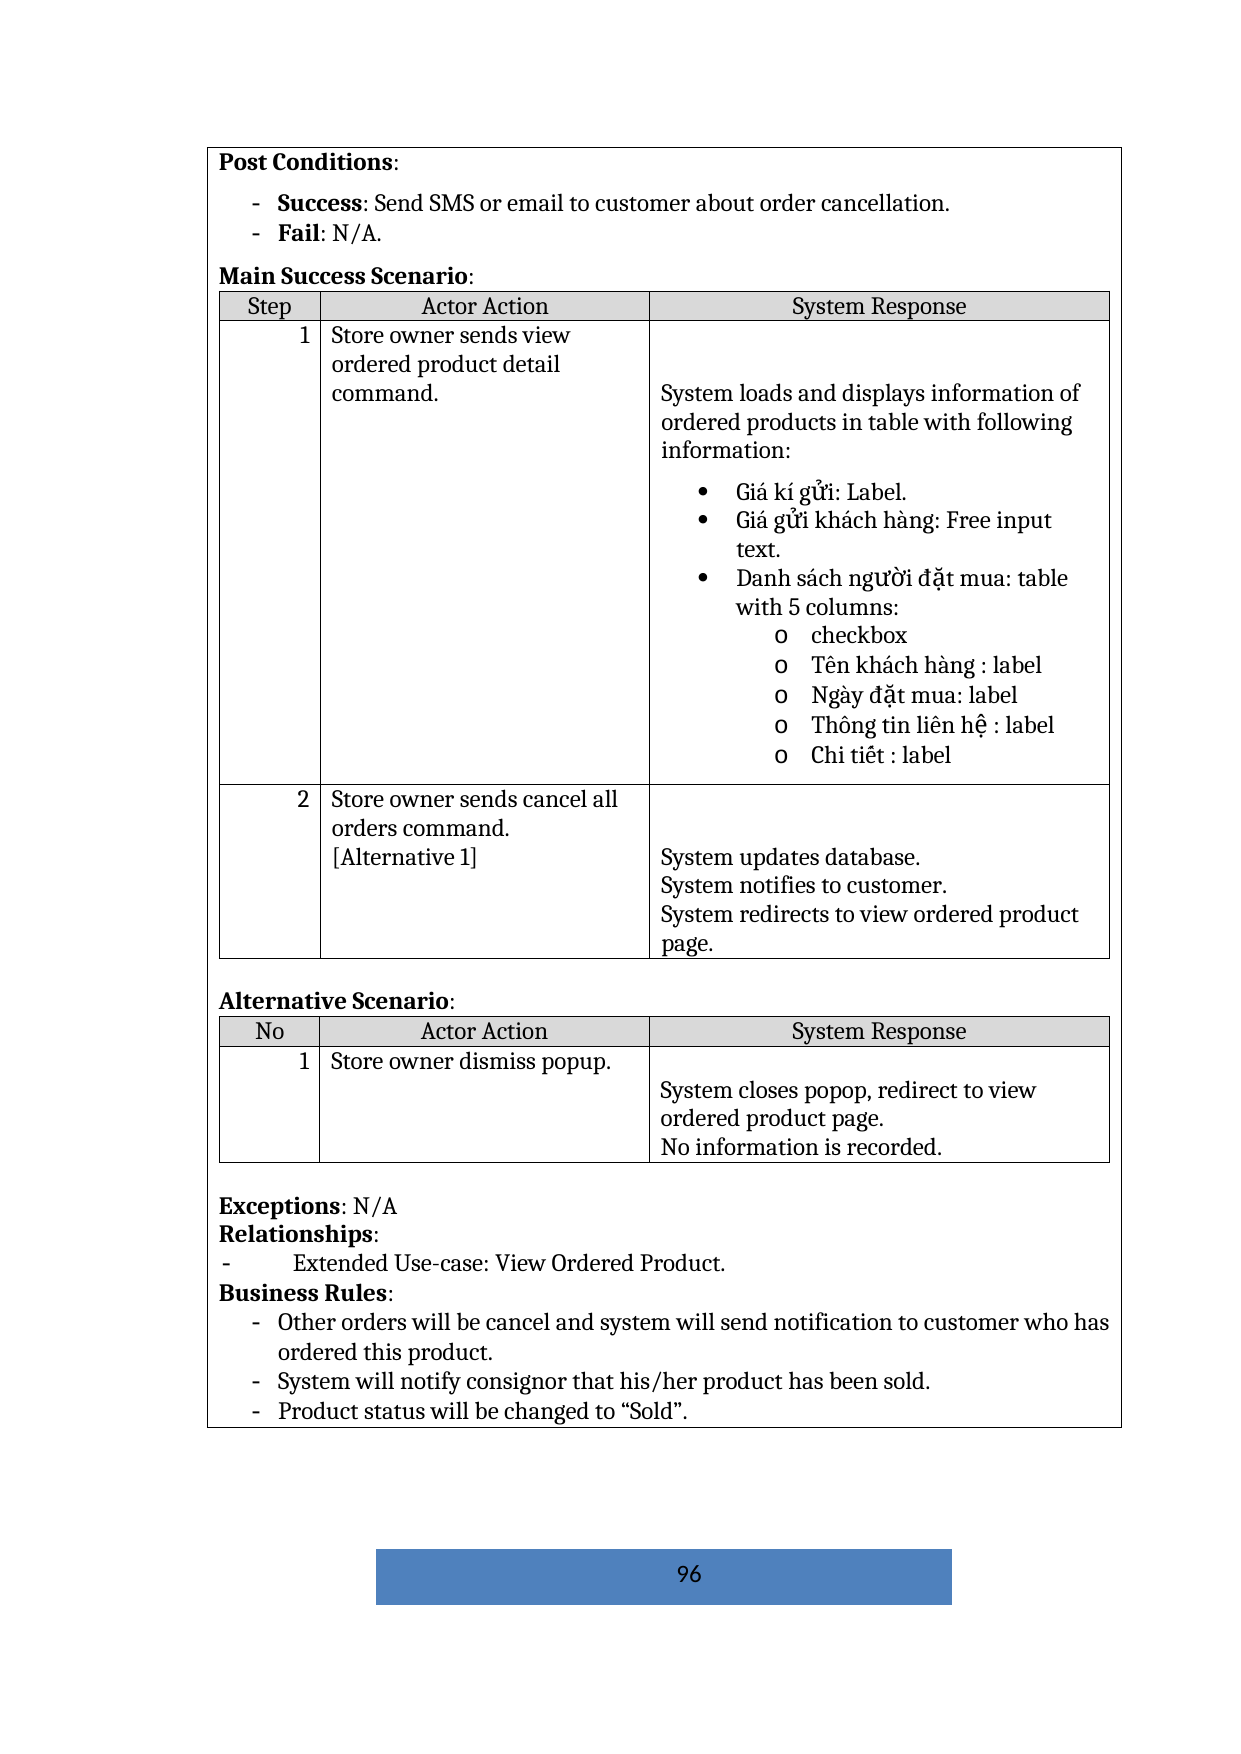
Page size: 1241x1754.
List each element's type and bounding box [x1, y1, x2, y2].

table_cell [208, 148, 1121, 1427]
